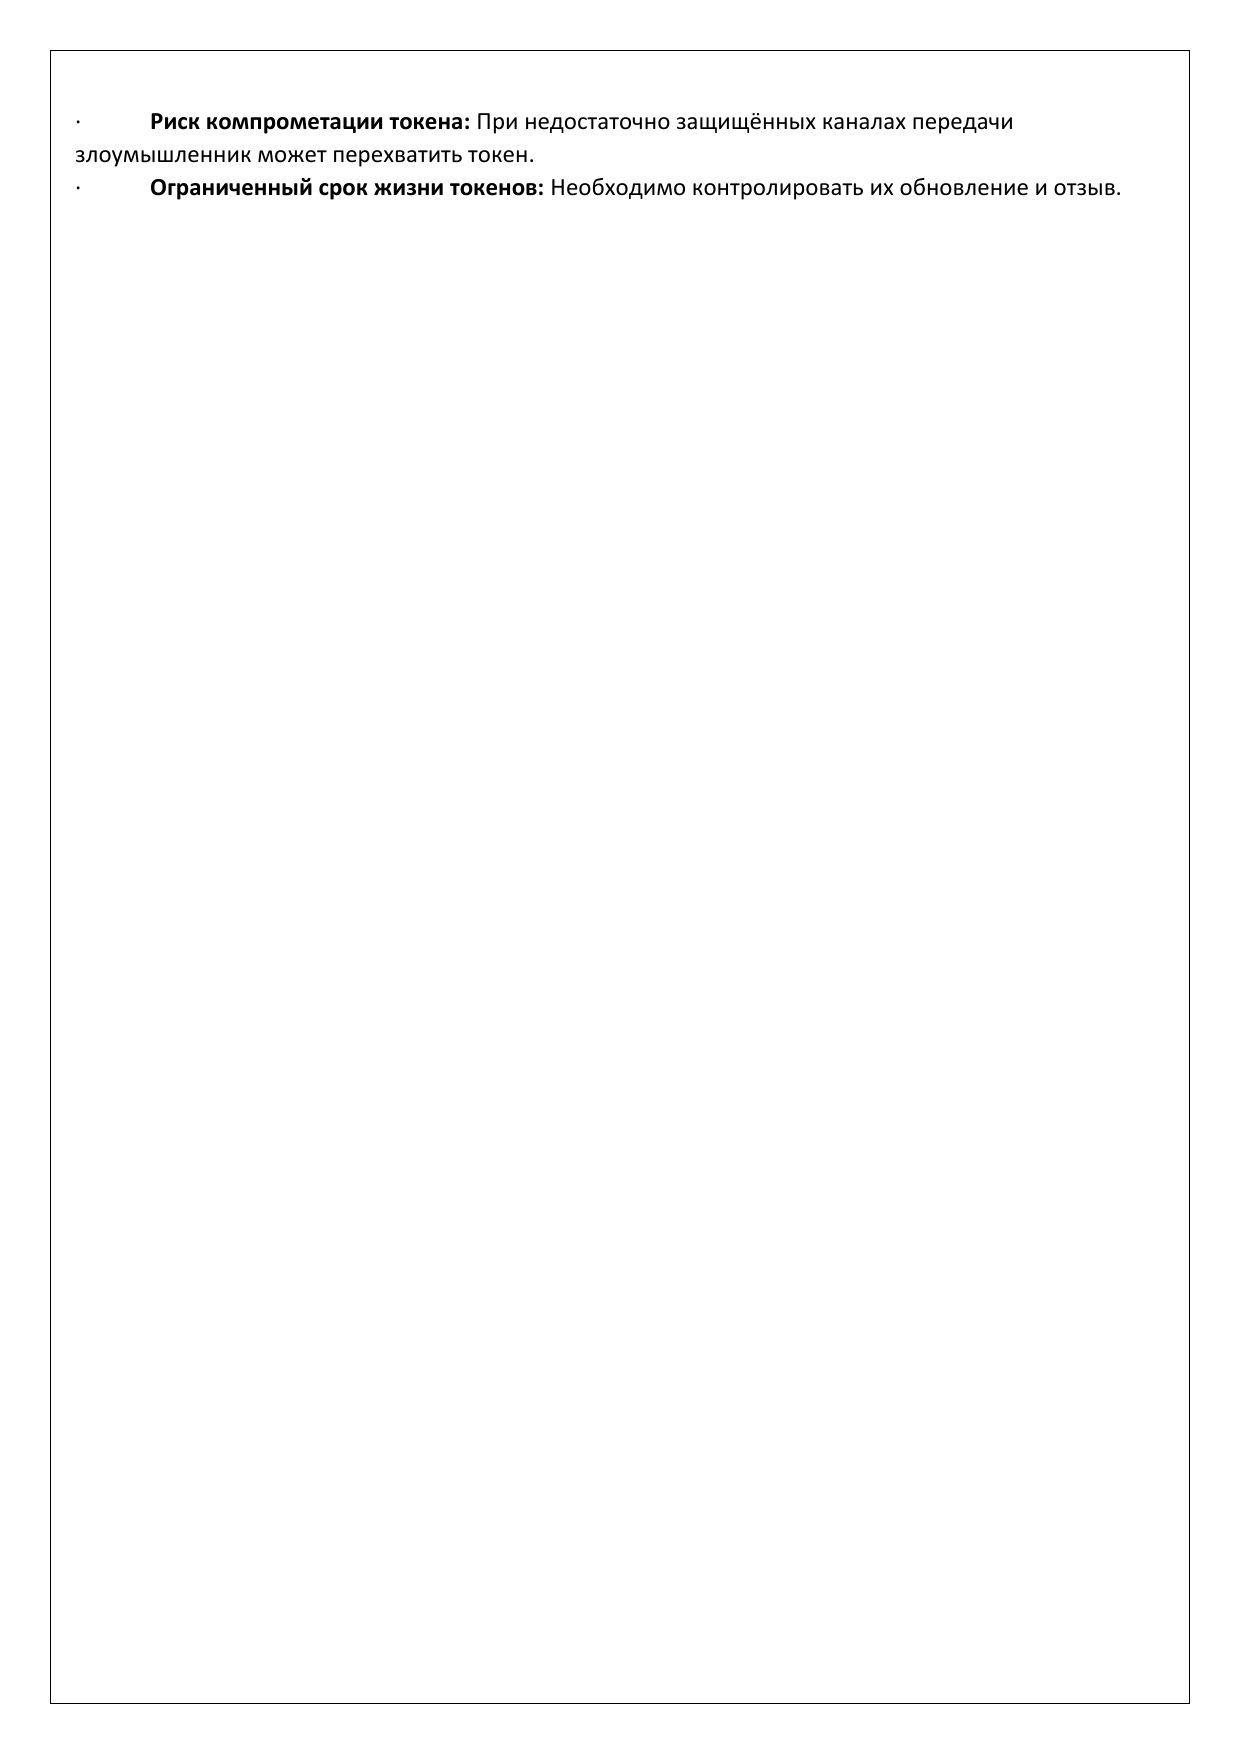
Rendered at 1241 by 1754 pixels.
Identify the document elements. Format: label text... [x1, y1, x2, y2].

text · Ограниченный срок жизни токенов: Необходимо контролировать их обновление и отзыв. [75, 171, 1165, 201]
text · Риск компрометации токена: При недостаточно защищённых каналах передачи злоумышленник может перехватить токен. [75, 105, 1165, 168]
